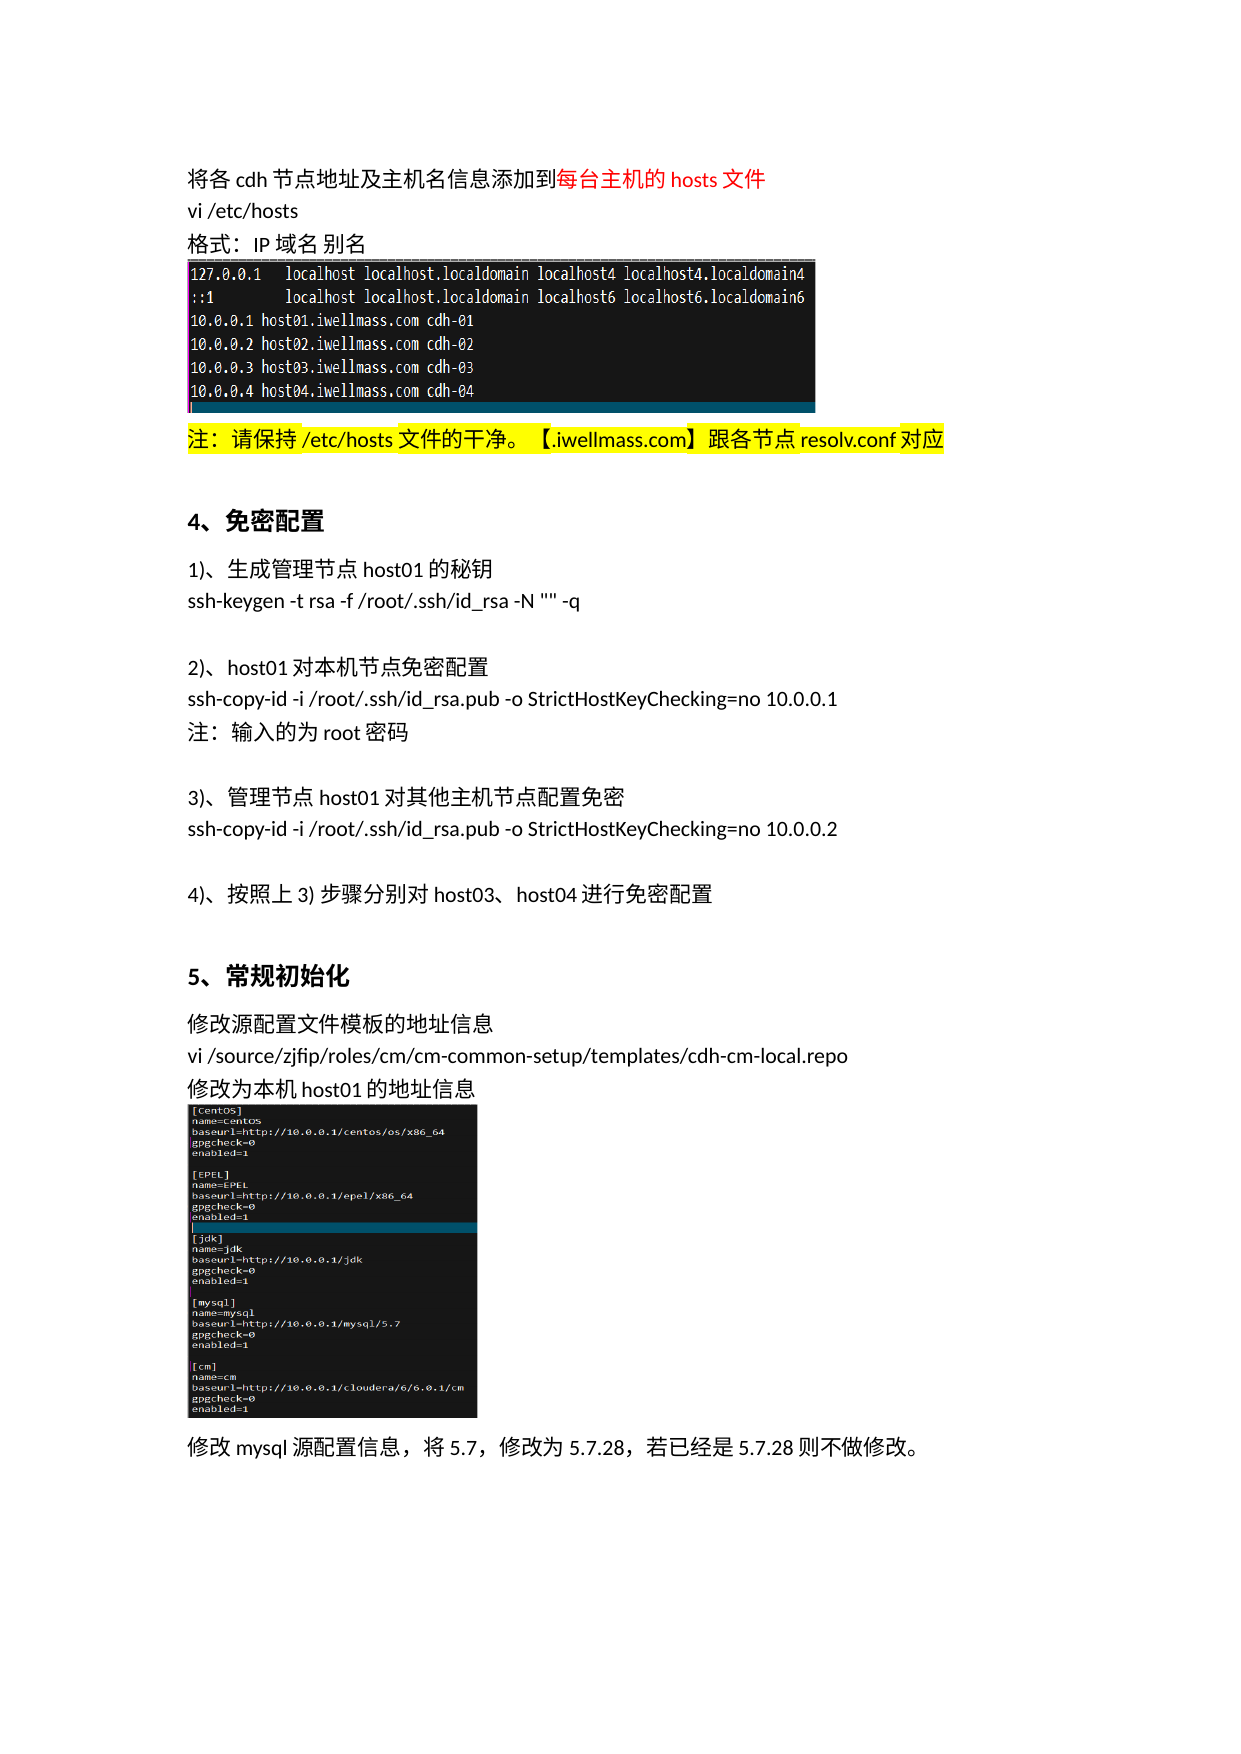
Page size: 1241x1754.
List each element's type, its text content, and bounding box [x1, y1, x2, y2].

text 注：输入的为root密码 [187, 714, 1053, 747]
text ssh-copy-id -i /root/.ssh/id_rsa.pub -o StrictHostKeyChecking=no 10.0.0.1 [187, 682, 1053, 714]
text 格式：IP 域名 别名 [187, 227, 1053, 259]
text 将各cdh节点地址及主机名信息添加到每台主机的hosts文件 [187, 162, 1053, 194]
text ssh-keygen -t rsa -f /root/.ssh/id_rsa -N "" -q [187, 584, 1053, 617]
picture [187, 1104, 478, 1418]
text 5、常规初始化 [187, 942, 1053, 1007]
text 注：请保持 /etc/hosts 文件的干净。【.iwellmass.com】跟各节点resolv.conf对应 [187, 422, 1053, 454]
text 1)、生成管理节点host01的秘钥 [187, 552, 1053, 584]
text 4)、按照上3) 步骤分别对host03、host04进行免密配置 [187, 877, 1053, 909]
text vi /source/zjfip/roles/cm/cm-common-setup/templates/cdh-cm-local.repo [187, 1039, 1053, 1072]
text 修改mysql源配置信息，将5.7，修改为5.7.28，若已经是5.7.28则不做修改。 [187, 1429, 1053, 1462]
text vi /etc/hosts [187, 194, 1053, 227]
text 修改源配置文件模板的地址信息 [187, 1007, 1053, 1039]
text 修改为本机host01的地址信息 [187, 1072, 1053, 1104]
text 4、免密配置 [187, 487, 1053, 552]
text 2)、host01对本机节点免密配置 [187, 649, 1053, 682]
text ssh-copy-id -i /root/.ssh/id_rsa.pub -o StrictHostKeyChecking=no 10.0.0.2 [187, 812, 1053, 844]
picture [187, 259, 816, 413]
text 3)、管理节点host01对其他主机节点配置免密 [187, 779, 1053, 812]
